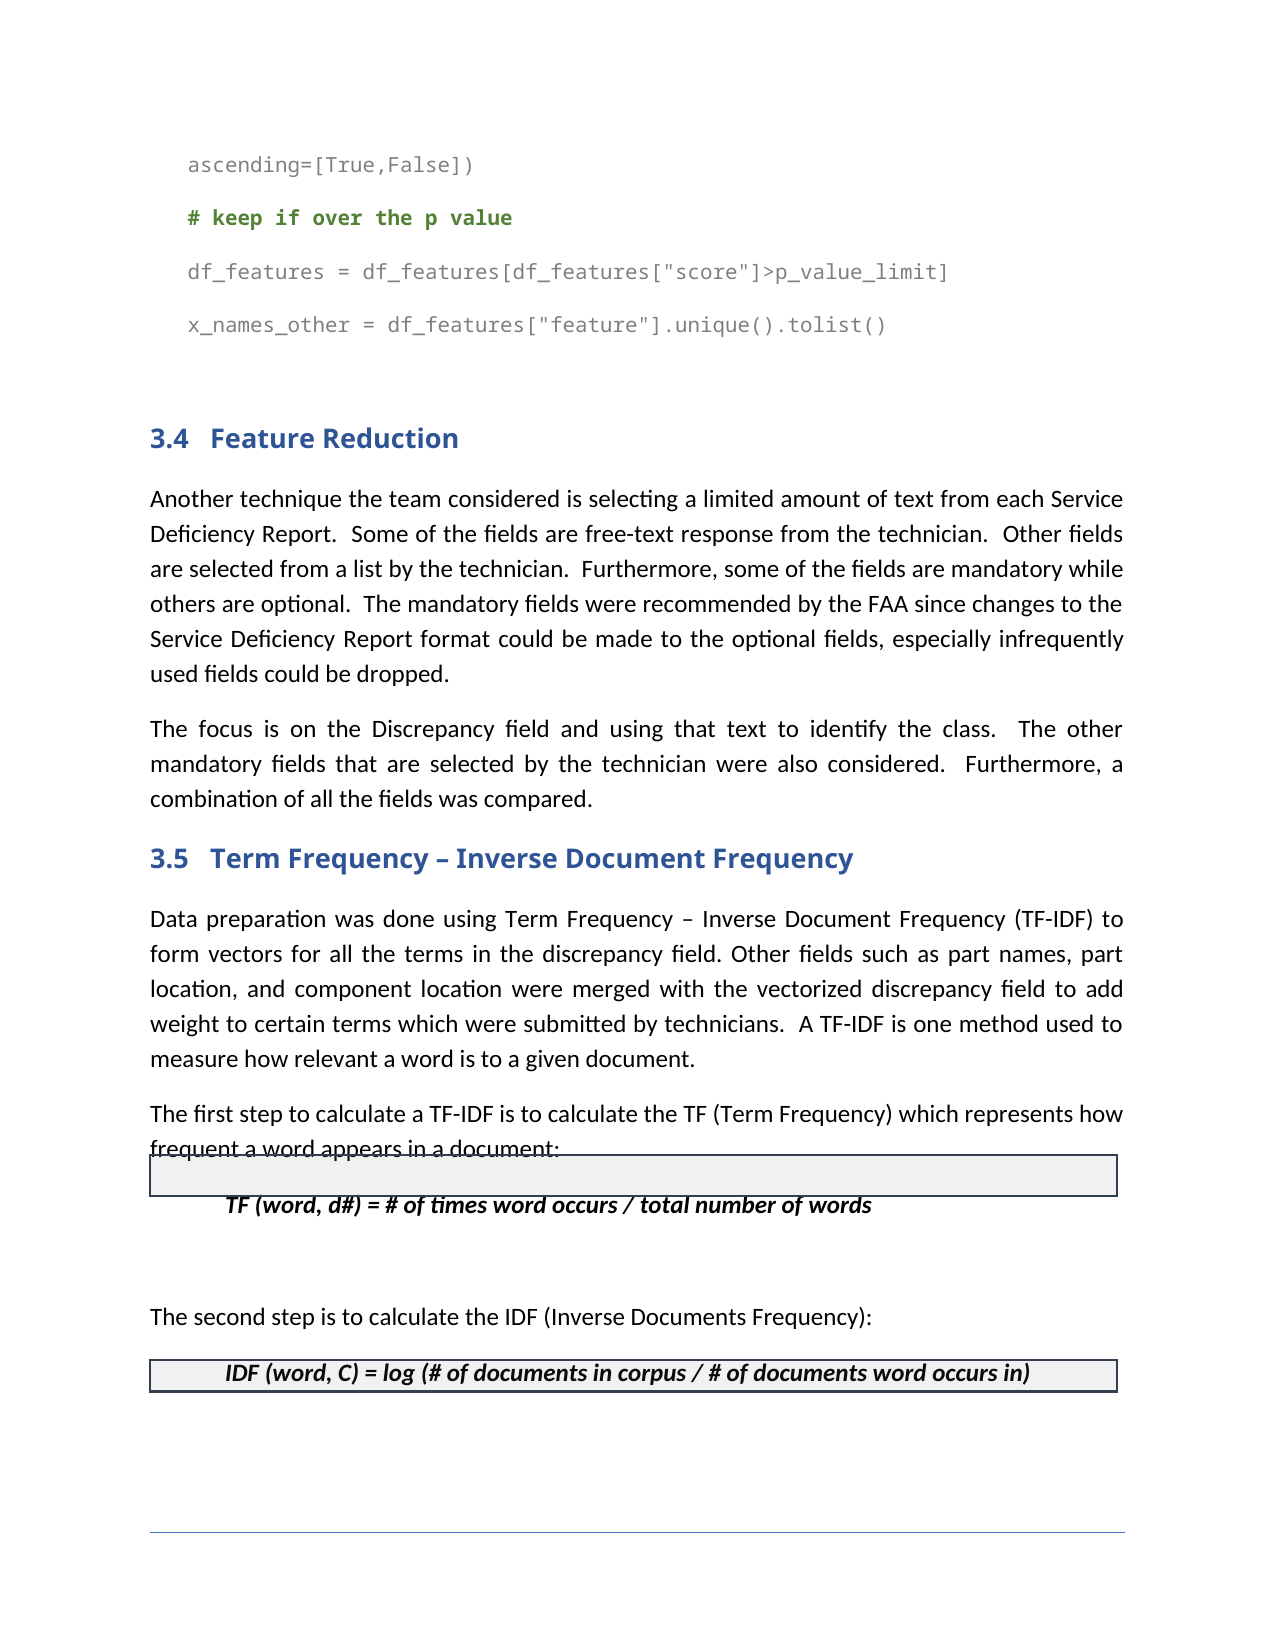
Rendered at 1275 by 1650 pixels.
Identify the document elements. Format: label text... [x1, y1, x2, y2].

text df_features = df_features[df_features["score"]>p_value_limit] [187, 257, 1087, 285]
text ascending=[True,False]) [187, 150, 1087, 178]
text x_names_other = df_features["feature"].unique().tolist() [187, 310, 1087, 339]
text The second step is to calculate the IDF (Inverse Documents Frequency): [150, 1301, 1125, 1332]
text TF (word, d#) = # of times word occurs / total number of words [150, 1189, 1125, 1220]
subtitle Term Frequency – Inverse Document Frequency [150, 839, 1125, 876]
text The first step to calculate a TF-IDF is to calculate the TF (Term Frequency) which represents how frequent a word appears in a document: [150, 1098, 1125, 1164]
text IDF (word, C) = log (# of documents in corpus / # of documents word occurs in) [150, 1357, 1125, 1387]
text Another technique the team considered is selecting a limited amount of text from each Service Deficiency Report. Some of the fields are free-text response from the technician. Other fields are selected from a list by the technician. Furthermore, some of the fields are mandatory while others are optional. The mandatory fields were recommended by the FAA since changes to the Service Deficiency Report format could be made to the optional fields, especially infrequently used fields could be dropped. [150, 483, 1125, 688]
text # keep if over the p value [187, 203, 1087, 232]
text The focus is on the Discrepancy field and using that text to identify the class. The other mandatory fields that are selected by the technician were also considered. Furthermore, a combination of all the fields was compared. [150, 714, 1125, 814]
subtitle Feature Reduction [150, 419, 1125, 456]
text Data preparation was done using Term Frequency – Inverse Document Frequency (TF-IDF) to form vectors for all the terms in the discrepancy field. Other fields such as part names, part location, and component location were merged with the vectorized discrepancy field to add weight to certain terms which were submitted by technicians. A TF-IDF is one method used to measure how relevant a word is to a given document. [150, 903, 1125, 1073]
